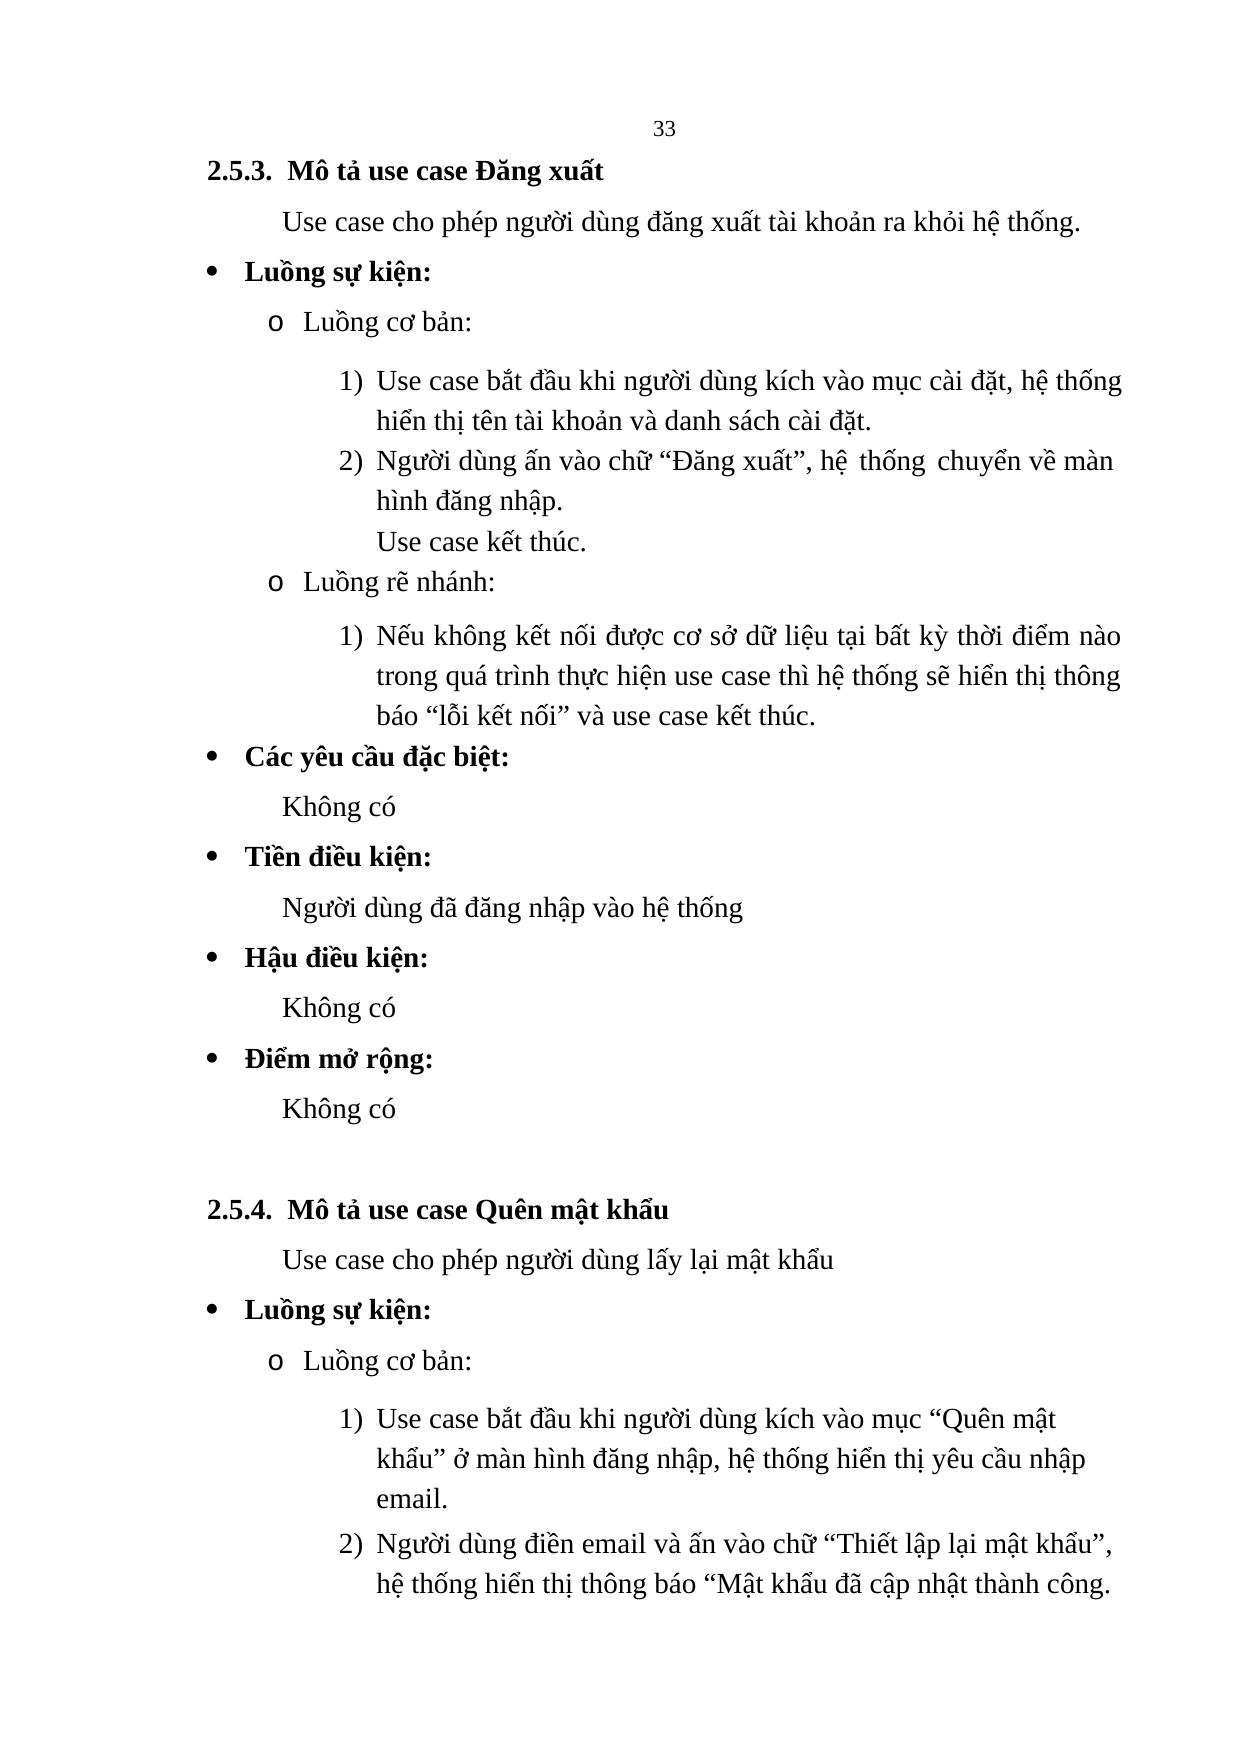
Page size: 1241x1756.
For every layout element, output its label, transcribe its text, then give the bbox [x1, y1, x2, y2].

text Use case cho phép người dùng đăng xuất tài khoản ra khỏi hệ thống. [207, 204, 1122, 237]
list Hậu điều kiện: [207, 940, 1122, 974]
text Không có [282, 789, 1122, 823]
list 2.5.4. Mô tả use case Quên mật khẩu [207, 1192, 1122, 1225]
list Luồng cơ bản: [267, 304, 1122, 340]
text Use case cho phép người dùng lấy lại mật khẩu [207, 1242, 1122, 1276]
list Tiền điều kiện: [207, 839, 1122, 873]
list Use case kết thúc. [376, 524, 1122, 557]
list Luồng cơ bản: [267, 1343, 1122, 1379]
list Luồng sự kiện: [207, 254, 1122, 288]
list Điểm mở rộng: [207, 1041, 1122, 1074]
list Các yêu cầu đặc biệt: [207, 739, 1122, 772]
list Người dùng ấn vào chữ “Đăng xuất”, hệ thống chuyển về màn hình đăng nhập. [339, 443, 1122, 517]
list Use case bắt đầu khi người dùng kích vào mục cài đặt, hệ thống hiển thị tên tài khoản và danh sách cài đặt. [339, 363, 1122, 436]
list Luồng rẽ nhánh: [267, 564, 1122, 600]
text Không có [282, 991, 1122, 1024]
list Use case bắt đầu khi người dùng kích vào mục “Quên mật khẩu” ở màn hình đăng nhập, hệ thống hiển thị yêu cầu nhập email. [339, 1401, 1122, 1515]
list Nếu không kết nối được cơ sở dữ liệu tại bất kỳ thời điểm nào trong quá trình thực hiện use case thì hệ thống sẽ hiển thị thông báo “lỗi kết nối” và use case kết thúc. [339, 618, 1122, 732]
list 2.5.3. Mô tả use case Đăng xuất [207, 153, 1122, 187]
list Luồng sự kiện: [207, 1292, 1122, 1326]
text Người dùng đã đăng nhập vào hệ thống [282, 890, 1122, 923]
text Không có [282, 1091, 1122, 1125]
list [339, 1526, 1122, 1600]
